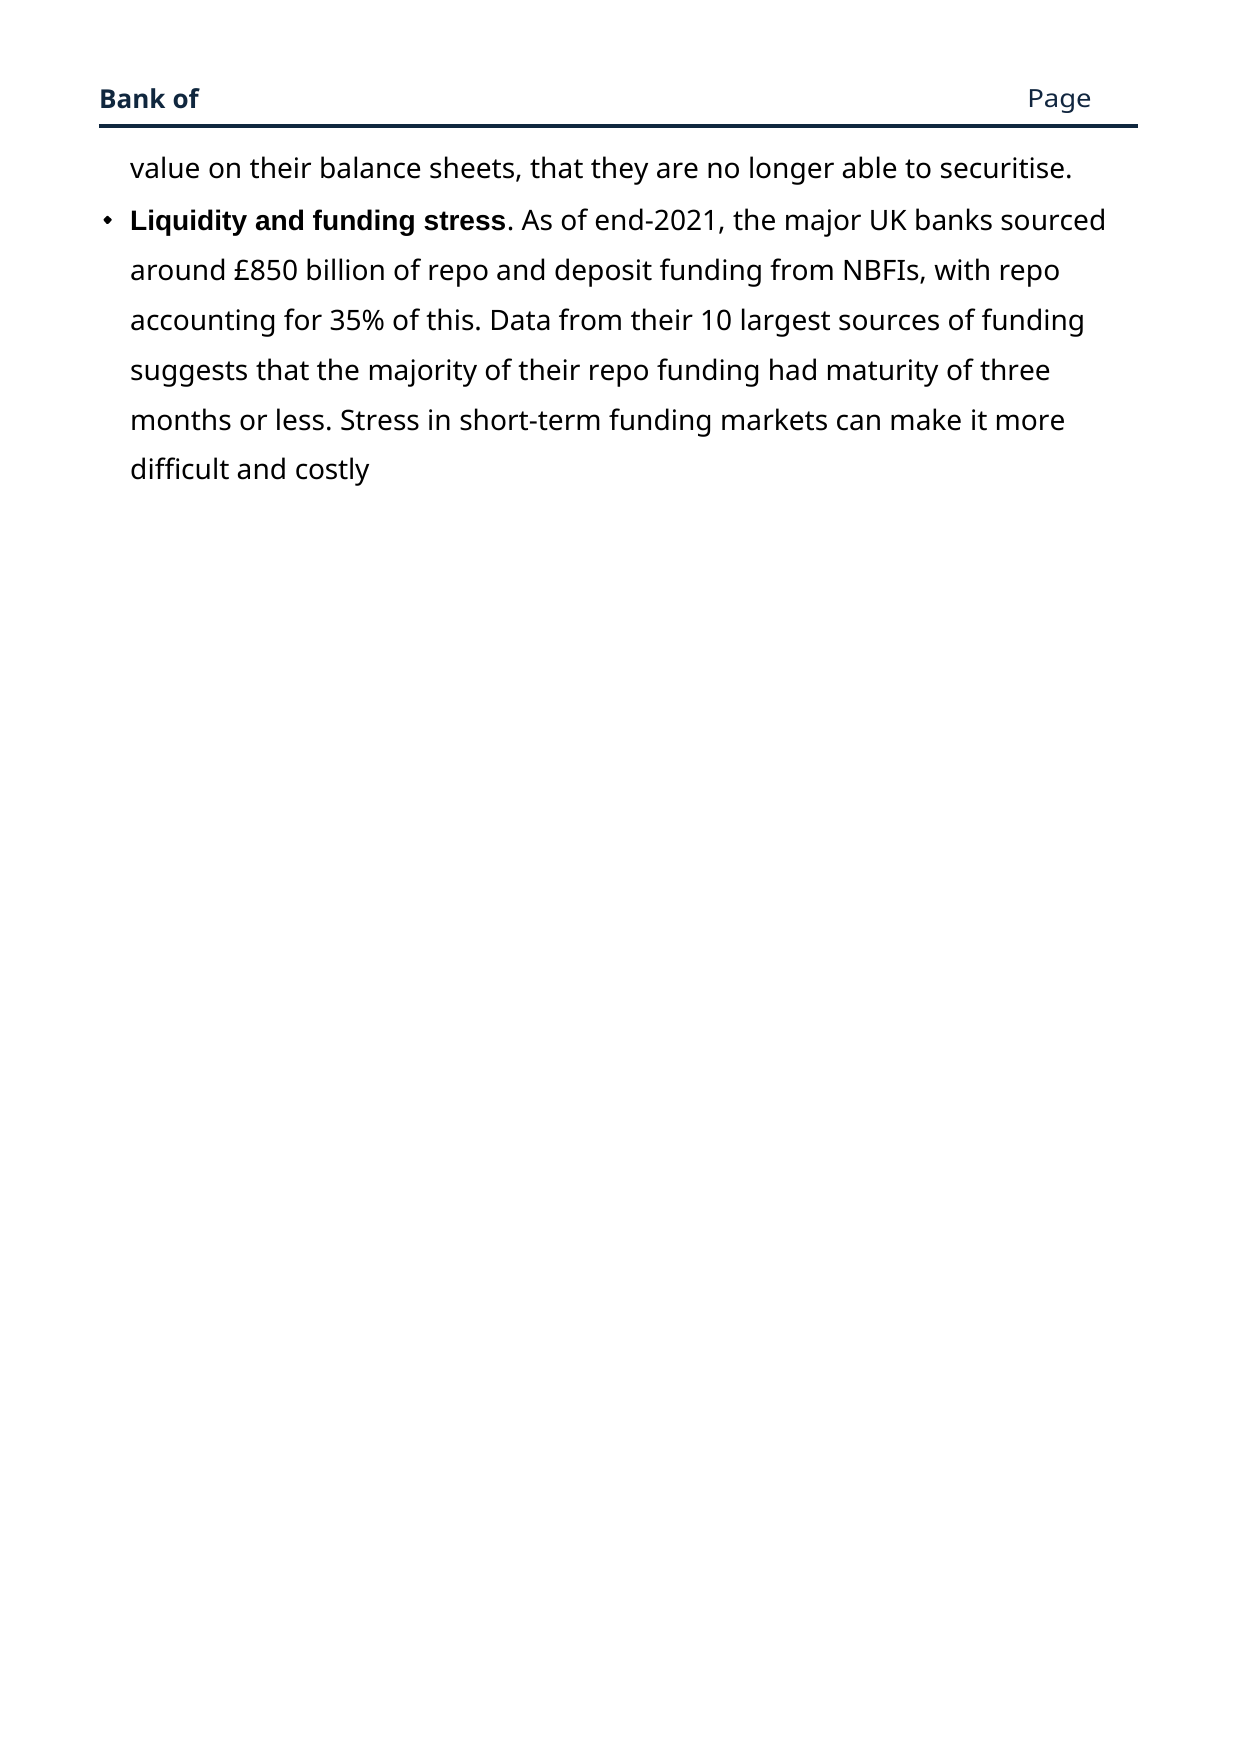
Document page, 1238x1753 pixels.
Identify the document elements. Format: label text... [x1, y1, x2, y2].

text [130, 148, 1133, 186]
text Liquidity and funding stress. As of end-2021, the major UK banks sourced around £850 billion of repo and deposit funding from NBFIs, with repo accounting for 35% of this. Data from their 10 largest sources of funding suggests that the majority of their repo funding had maturity of three months or less. Stress in short-term funding markets can make it more difficult and costly [130, 201, 1127, 488]
